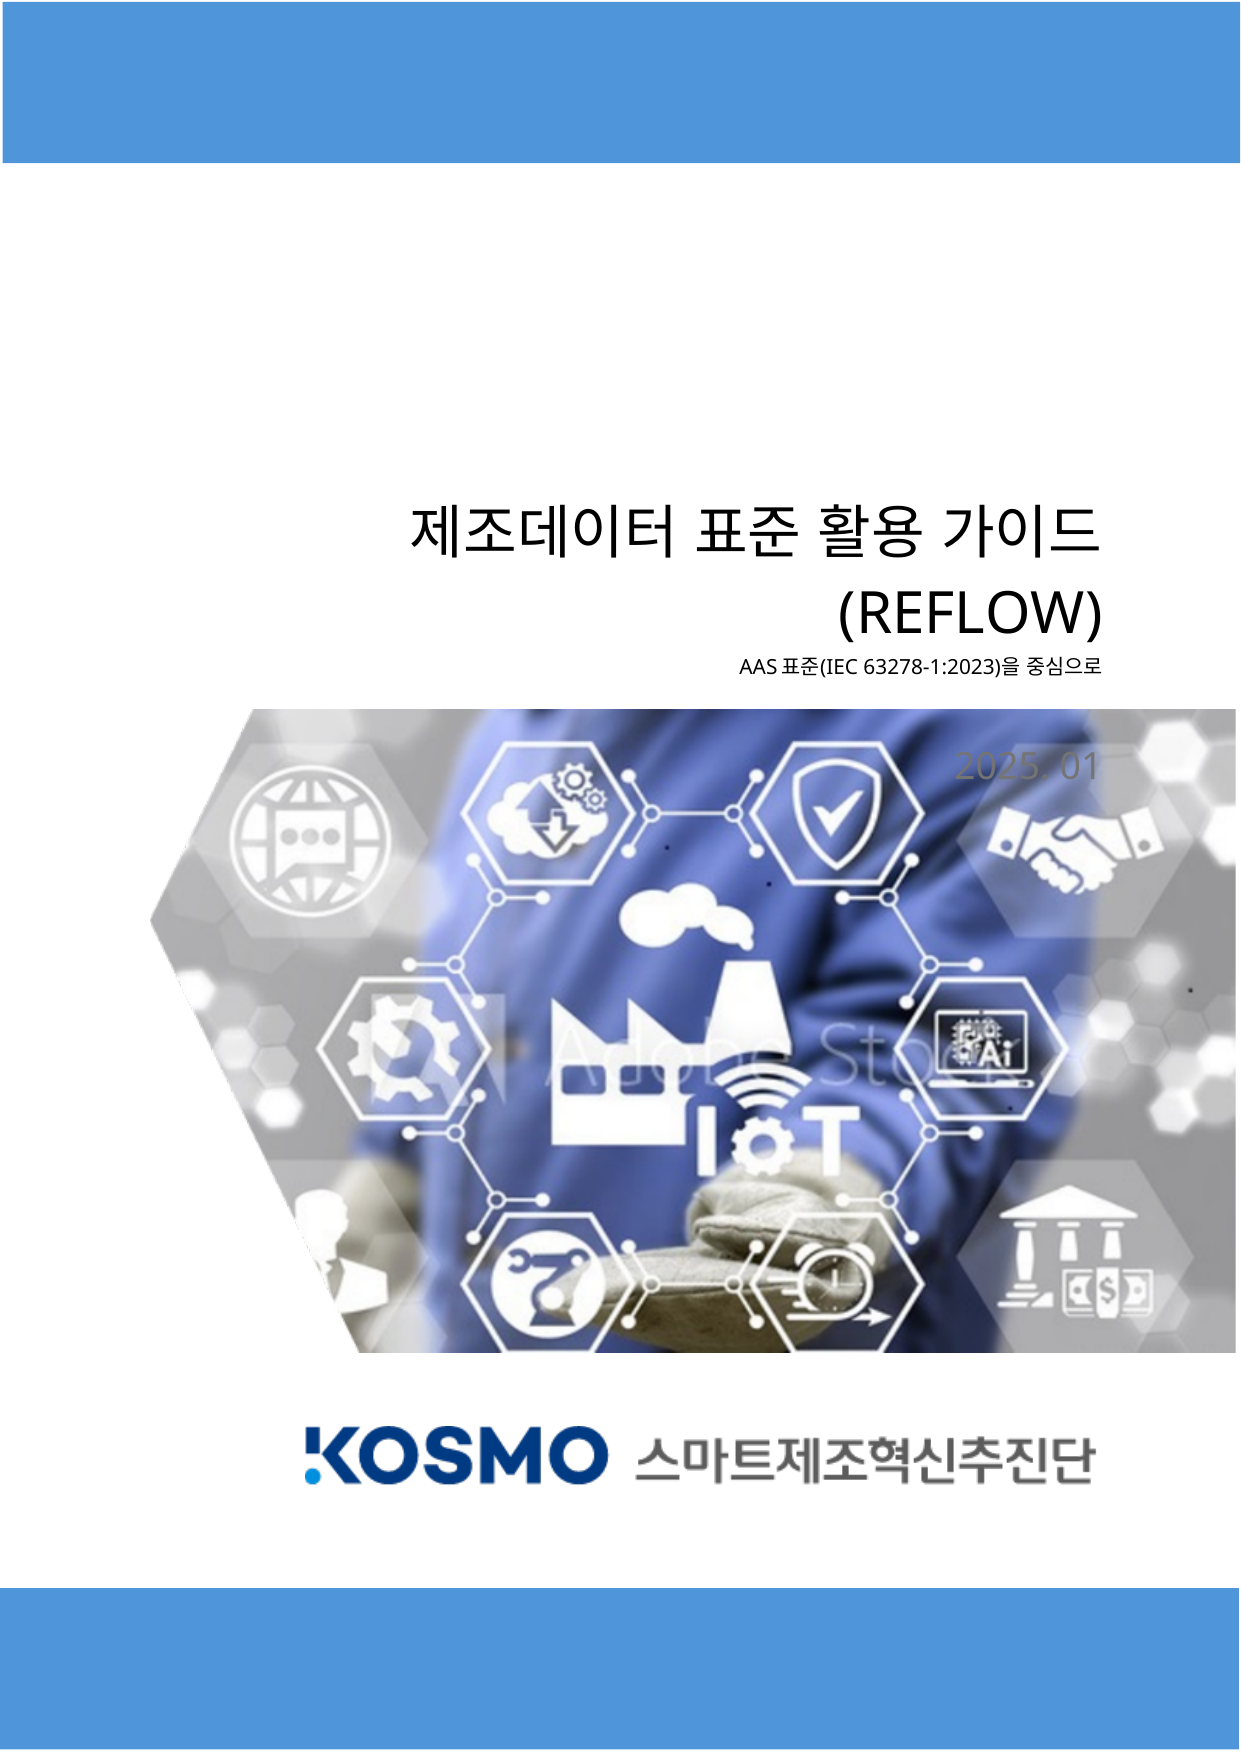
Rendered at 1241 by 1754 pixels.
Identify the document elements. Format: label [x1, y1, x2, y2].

picture [150, 709, 1236, 1353]
picture [305, 1426, 1097, 1486]
